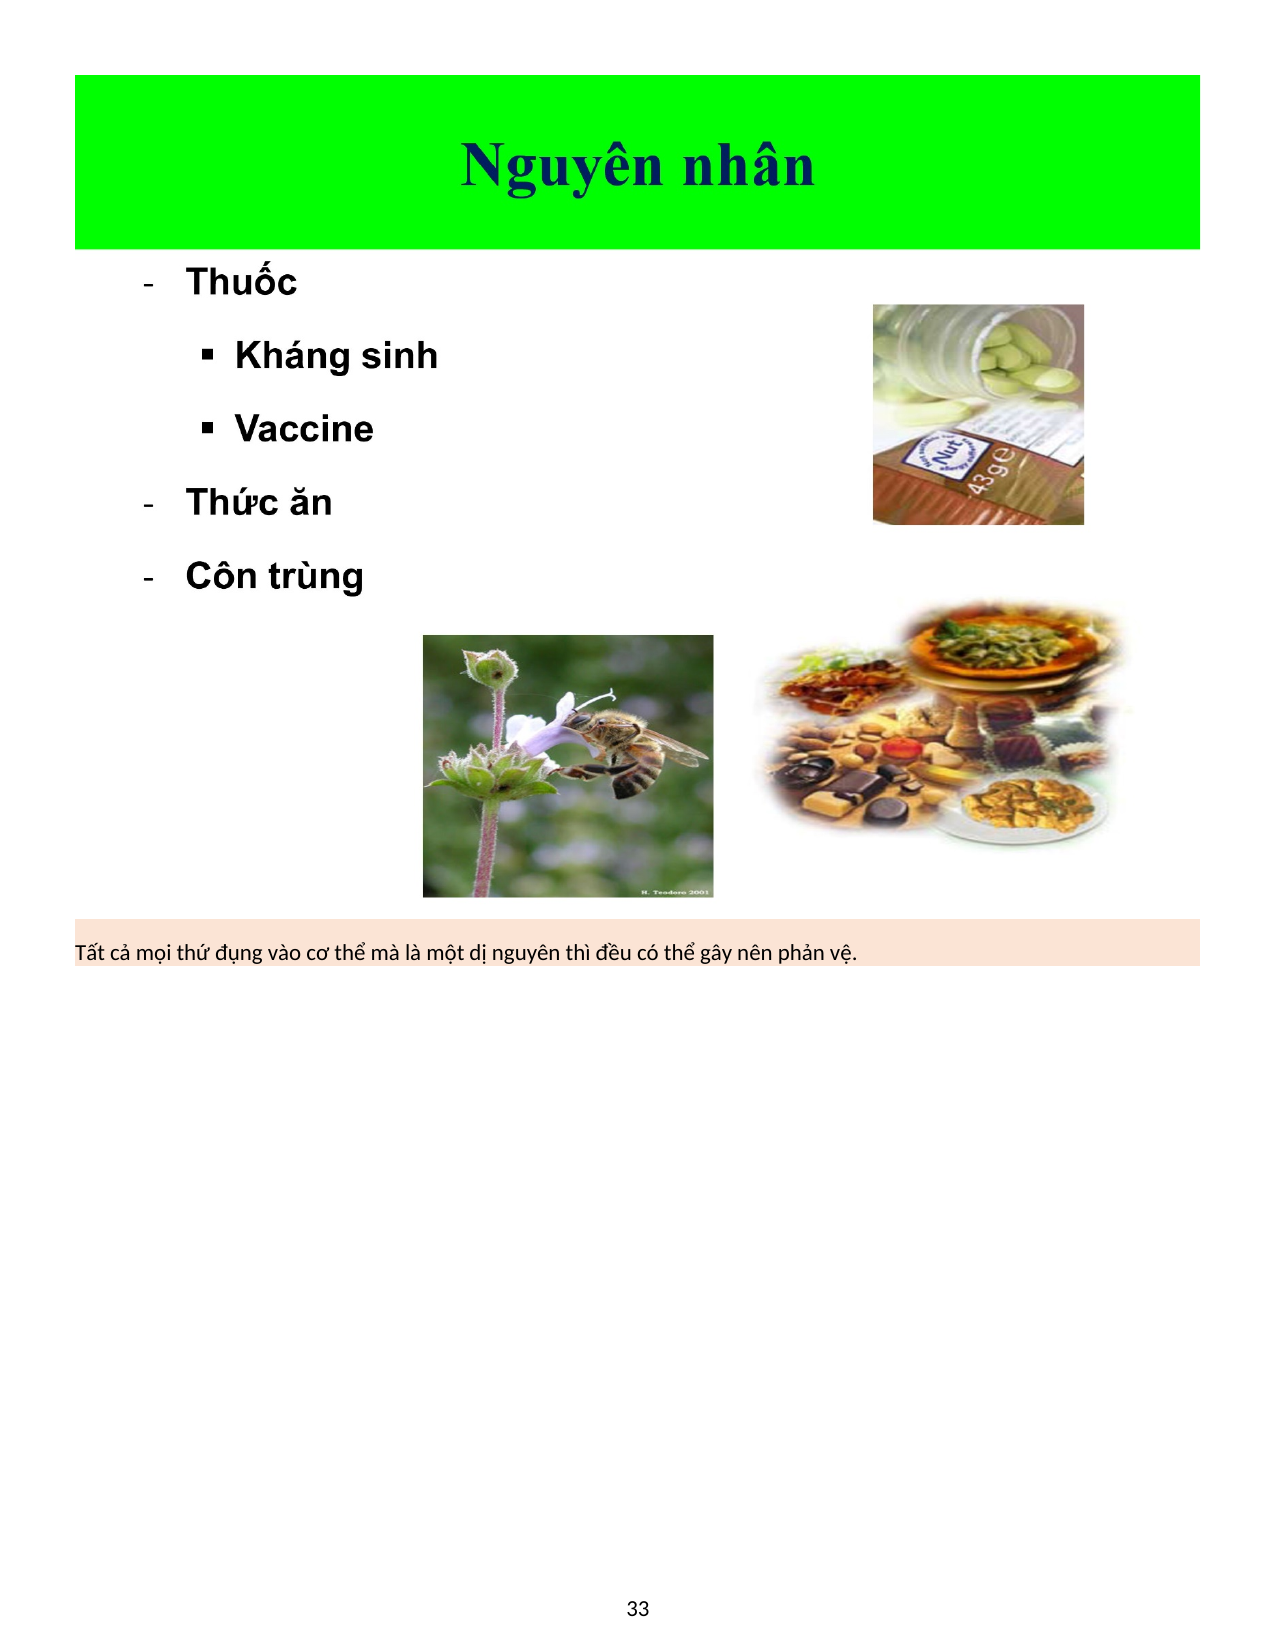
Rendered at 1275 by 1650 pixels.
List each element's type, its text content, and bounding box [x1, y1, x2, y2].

text Tất cả mọi thứ đụng vào cơ thể mà là một dị nguyên thì đều có thể gây nên phản vệ. [75, 938, 1200, 966]
picture [75, 75, 1200, 919]
